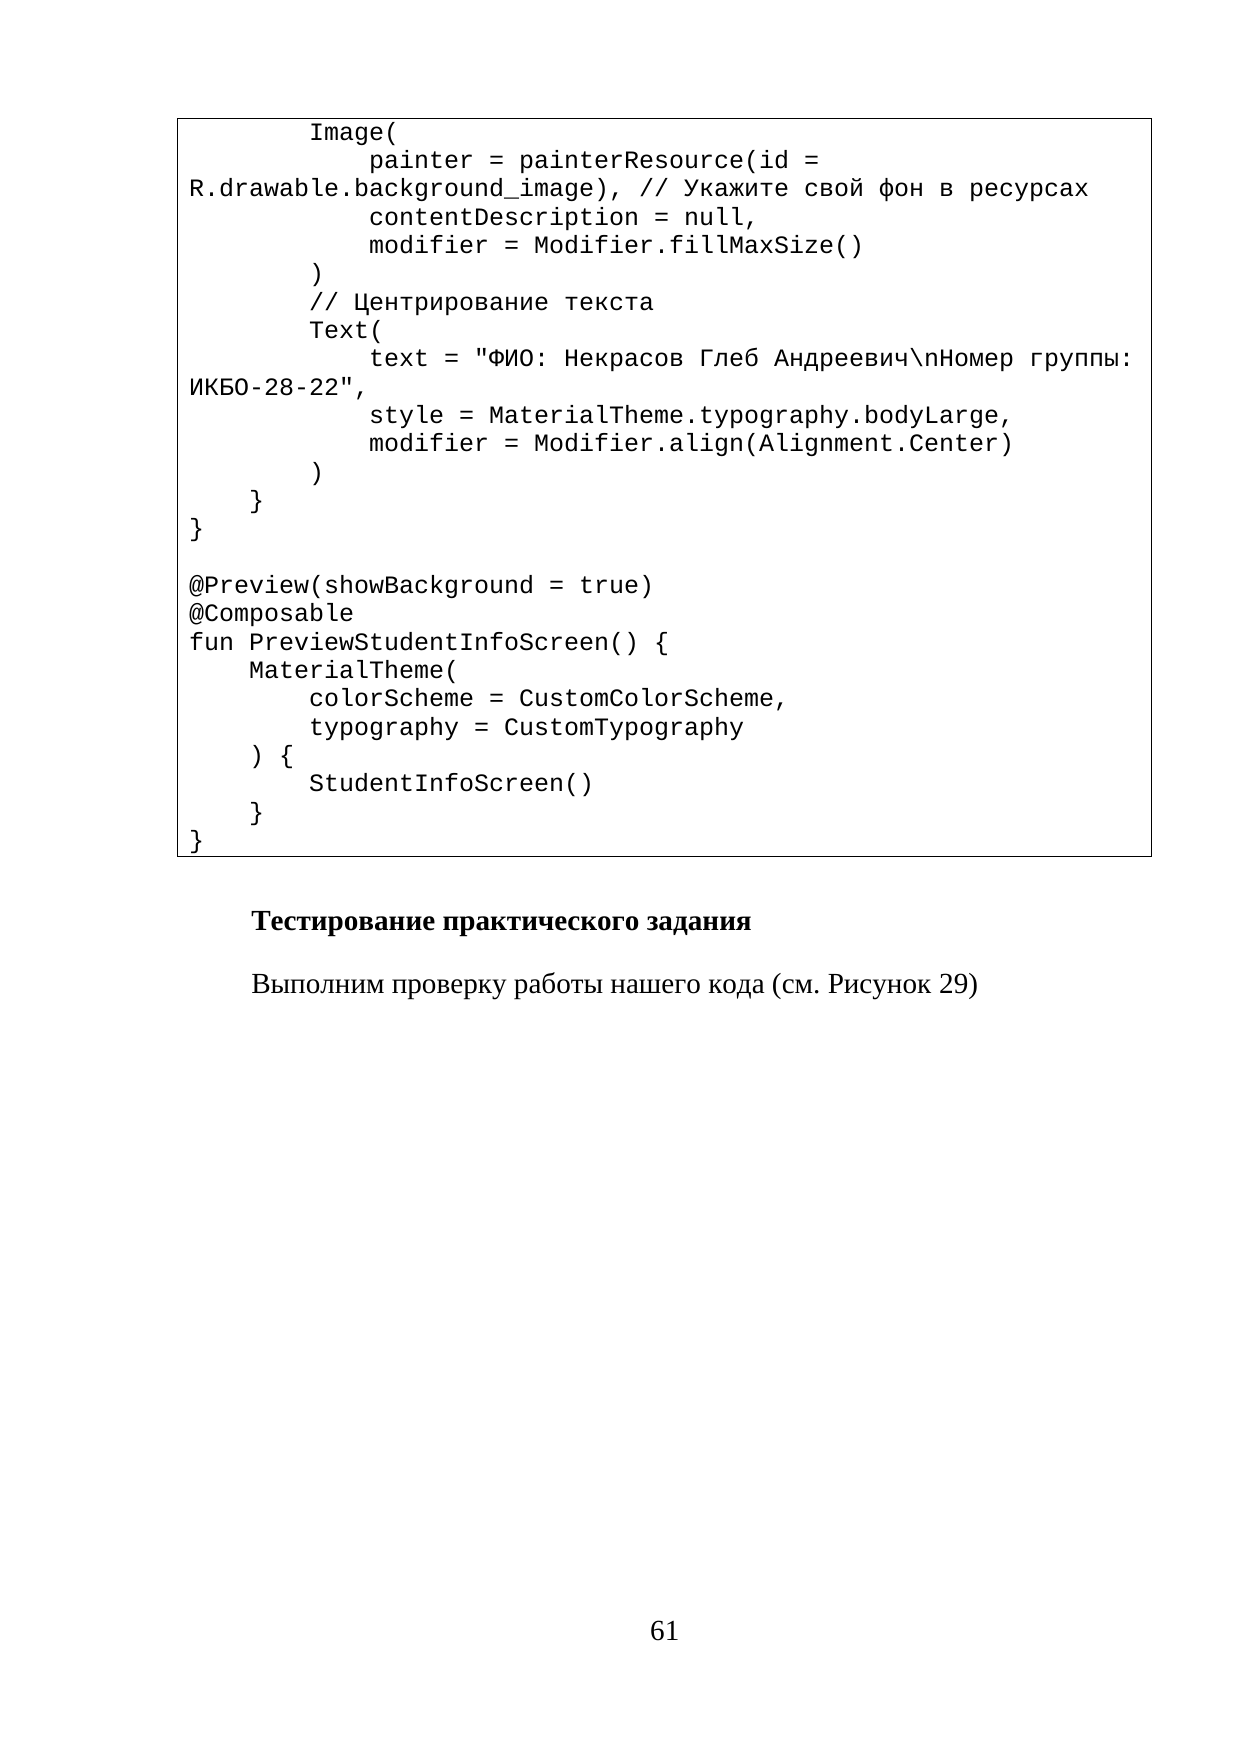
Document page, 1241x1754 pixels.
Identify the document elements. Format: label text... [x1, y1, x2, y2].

text Выполним проверку работы нашего кода (см. Рисунок 29) [177, 966, 1152, 999]
subtitle Тестирование практического задания [177, 903, 1152, 936]
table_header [178, 119, 1151, 856]
